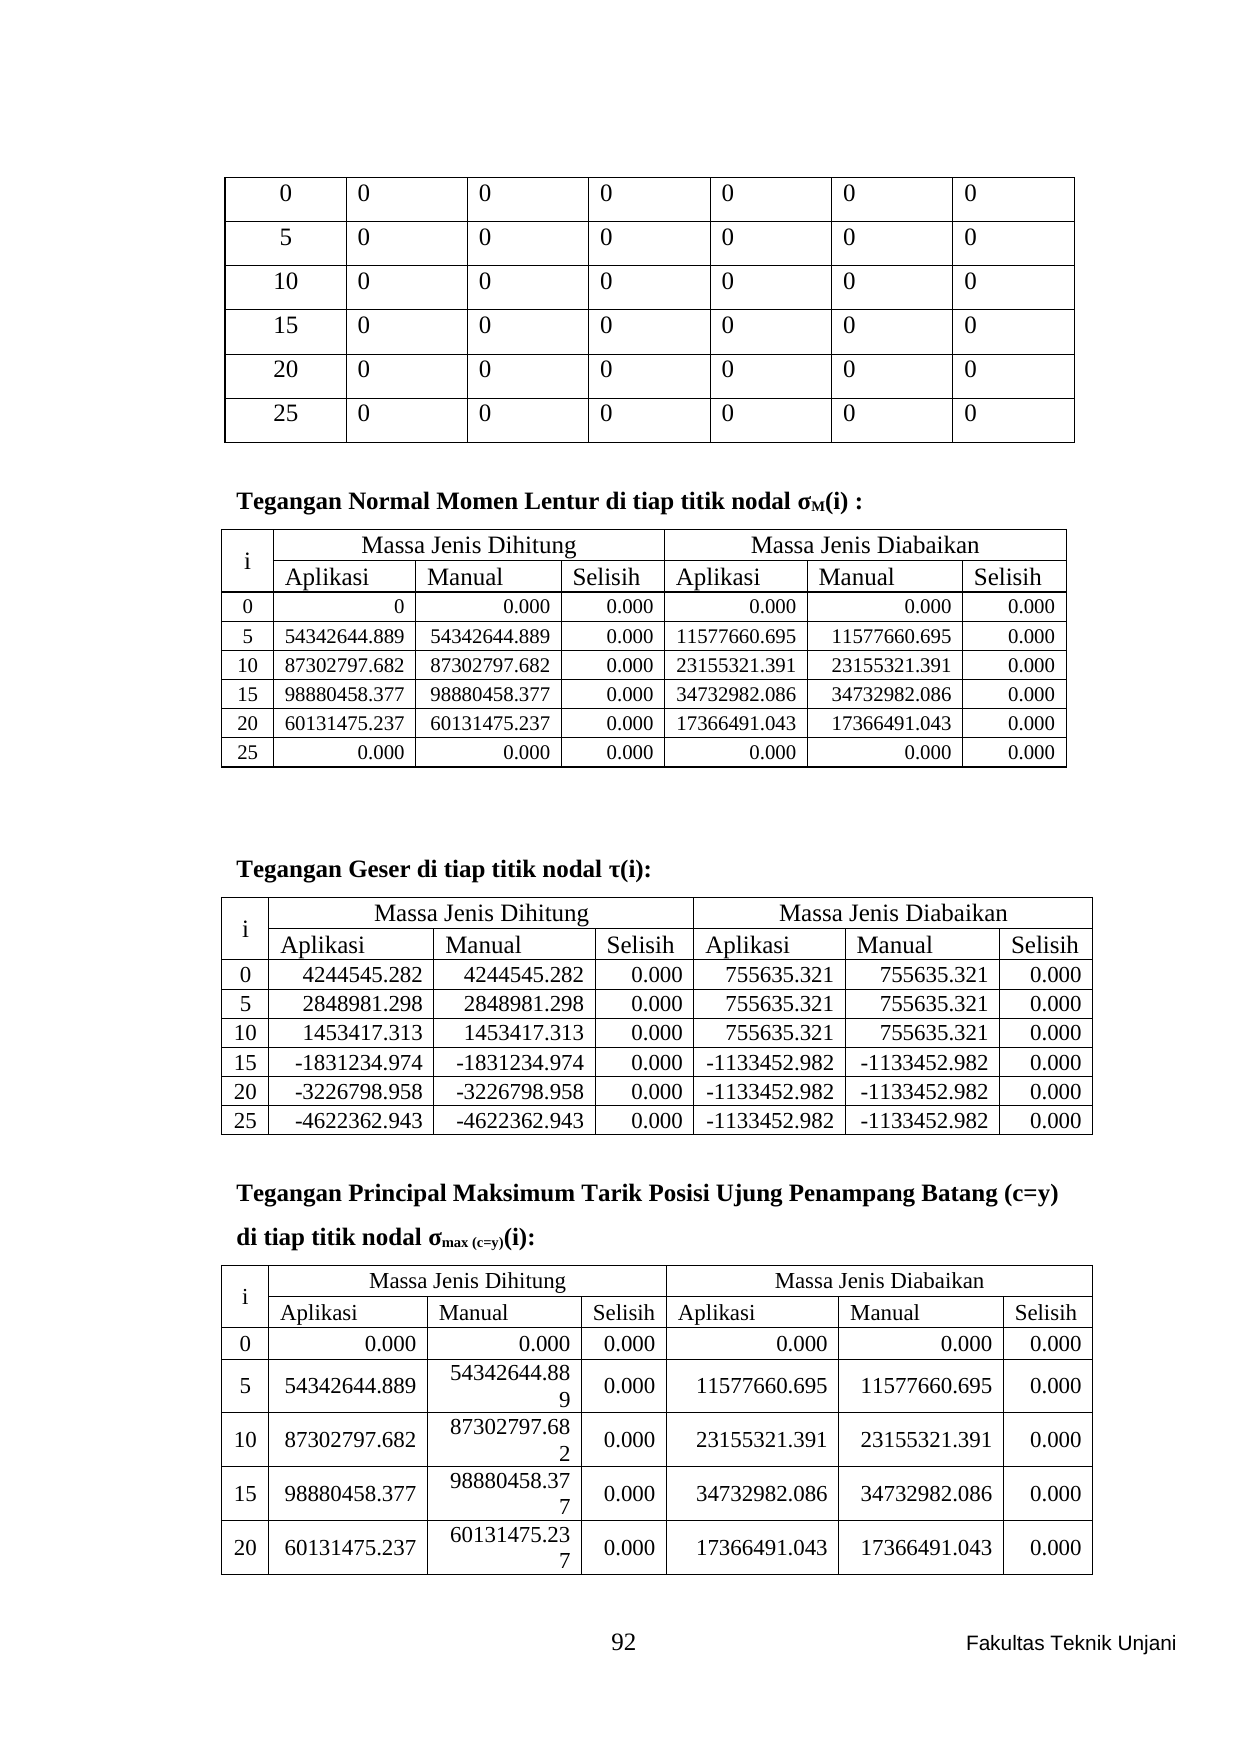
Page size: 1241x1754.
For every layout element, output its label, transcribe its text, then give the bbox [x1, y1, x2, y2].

table_cell 0 [953, 355, 1074, 397]
table_cell 20 [222, 1521, 268, 1573]
table_cell 11577660.695 [839, 1360, 1003, 1412]
table_cell 0 [347, 178, 467, 221]
table_cell 0 [222, 593, 273, 621]
table_cell 0 [832, 310, 952, 353]
table_cell 0 [468, 266, 588, 309]
table_cell 0.000 [582, 1413, 666, 1466]
table_cell Selisih [582, 1297, 666, 1327]
table_cell -1133452.982 [846, 1048, 999, 1076]
table_cell Manual [428, 1297, 581, 1327]
table_cell 0 [711, 399, 831, 442]
table_cell -3226798.958 [434, 1077, 595, 1105]
table_cell 20 [222, 709, 273, 737]
table_cell -1133452.982 [694, 1048, 845, 1076]
table_cell 0 [226, 178, 346, 221]
table_cell 0.000 [963, 709, 1066, 737]
table_cell -3226798.958 [269, 1077, 433, 1105]
table_cell Aplikasi [274, 561, 415, 591]
table_cell 0 [589, 178, 710, 221]
table_cell 0.000 [665, 593, 807, 621]
table_cell 20 [226, 355, 346, 397]
table_cell -1133452.982 [694, 1077, 845, 1105]
table_cell 17366491.043 [839, 1521, 1003, 1573]
table_cell 0.000 [596, 1106, 693, 1134]
table_cell Selisih [1004, 1297, 1092, 1327]
table_cell -4622362.943 [434, 1106, 595, 1134]
table_cell 0.000 [596, 1048, 693, 1076]
table_cell 10 [226, 266, 346, 309]
table_cell 0 [832, 178, 952, 221]
table_cell 25 [222, 738, 273, 766]
table_cell 0.000 [1000, 1048, 1092, 1076]
table_cell 25 [226, 399, 346, 442]
table_cell 0 [347, 399, 467, 442]
table_cell 0 [347, 266, 467, 309]
table_cell 0.000 [562, 680, 664, 708]
table_cell 17366491.043 [665, 709, 807, 737]
table_cell 0.000 [596, 1077, 693, 1105]
table_cell 98880458.377 [269, 1467, 427, 1520]
table_cell 17366491.043 [667, 1521, 838, 1573]
table_cell 0 [274, 593, 415, 621]
table_cell -1831234.974 [269, 1048, 433, 1076]
table_header Massa Jenis Dihitung [274, 530, 664, 560]
table_cell 0.000 [416, 738, 561, 766]
table_cell 54342644.889 [274, 622, 415, 650]
table_cell 0.000 [963, 738, 1066, 766]
table_cell 87302797.682 [274, 651, 415, 679]
table_cell 0.000 [963, 622, 1066, 650]
table_cell 0.000 [1000, 1106, 1092, 1134]
table_cell Manual [434, 929, 595, 959]
table_cell Manual [416, 561, 561, 591]
table_cell 4244545.282 [434, 960, 595, 988]
table_header Massa Jenis Diabaikan [667, 1266, 1092, 1296]
table_cell 0 [589, 310, 710, 353]
table_cell 0.000 [582, 1360, 666, 1412]
table_cell Selisih [1000, 929, 1092, 959]
table_cell 0 [953, 310, 1074, 353]
table_cell 5 [226, 222, 346, 265]
table_cell 23155321.391 [667, 1413, 838, 1466]
table_cell 23155321.391 [839, 1413, 1003, 1466]
table_cell 0 [711, 222, 831, 265]
table_cell 0.000 [274, 738, 415, 766]
table_cell 0.000 [596, 960, 693, 988]
table_cell 34732982.086 [808, 680, 962, 708]
table_cell 1453417.313 [434, 1019, 595, 1047]
table_cell 0 [589, 222, 710, 265]
table_cell Aplikasi [665, 561, 807, 591]
table_cell 20 [222, 1077, 268, 1105]
table_cell 0.000 [1000, 960, 1092, 988]
table_cell 0 [468, 355, 588, 397]
table_cell Aplikasi [667, 1297, 838, 1327]
text Tegangan Principal Maksimum Tarik Posisi Ujung Penampang Batang (c=y) di tiap titik nodal σmax (c=y)(i): [236, 1178, 1063, 1250]
table_cell Aplikasi [269, 1297, 427, 1327]
table_cell 60131475.237 [416, 709, 561, 737]
table_cell 0.000 [963, 680, 1066, 708]
table_cell 15 [222, 1048, 268, 1076]
table_cell 60131475.237 [269, 1521, 427, 1573]
table_cell 0 [832, 266, 952, 309]
table_cell 0 [347, 355, 467, 397]
table_cell 0.000 [808, 738, 962, 766]
table_cell 23155321.391 [665, 651, 807, 679]
table_cell 54342644.889 [269, 1360, 427, 1412]
table_cell Aplikasi [694, 929, 845, 959]
table_cell 98880458.377 [274, 680, 415, 708]
text Tegangan Normal Momen Lentur di tiap titik nodal σM(i) : [236, 486, 1063, 514]
table_cell 98880458.377 [416, 680, 561, 708]
table_cell 87302797.682 [416, 651, 561, 679]
table_cell -1831234.974 [434, 1048, 595, 1076]
table_cell 4244545.282 [269, 960, 433, 988]
table_cell 15 [222, 1467, 268, 1520]
table_cell 98880458.377 [428, 1467, 581, 1520]
table_cell 0.000 [1004, 1521, 1092, 1573]
table_header i [222, 1266, 268, 1327]
table_header Massa Jenis Dihitung [269, 898, 693, 928]
table_cell Manual [846, 929, 999, 959]
table_cell 0 [711, 266, 831, 309]
table_cell 0 [711, 178, 831, 221]
table_cell 0.000 [808, 593, 962, 621]
table_cell 0.000 [562, 622, 664, 650]
table_cell 0.000 [1000, 1077, 1092, 1105]
table_cell 755635.321 [694, 1019, 845, 1047]
table_cell 0 [222, 960, 268, 988]
table_cell 17366491.043 [808, 709, 962, 737]
table_cell 0.000 [1000, 1019, 1092, 1047]
table_cell 0 [953, 399, 1074, 442]
table_cell 0 [468, 399, 588, 442]
table_cell 0 [589, 266, 710, 309]
table_cell 54342644.889 [416, 622, 561, 650]
table_cell 755635.321 [694, 960, 845, 988]
table_cell 0.000 [596, 1019, 693, 1047]
table_cell 0.000 [1004, 1360, 1092, 1412]
table_cell Selisih [963, 561, 1066, 591]
table_cell Aplikasi [269, 929, 433, 959]
table_cell 15 [222, 680, 273, 708]
table_cell 5 [222, 622, 273, 650]
table_cell 755635.321 [846, 1019, 999, 1047]
table_cell -4622362.943 [269, 1106, 433, 1134]
table_cell 11577660.695 [667, 1360, 838, 1412]
table_cell 10 [222, 651, 273, 679]
table_cell -1133452.982 [694, 1106, 845, 1134]
table_cell 0.000 [582, 1521, 666, 1573]
table_cell 60131475.237 [428, 1521, 581, 1573]
table_cell 0.000 [1004, 1328, 1092, 1358]
table_cell 11577660.695 [808, 622, 962, 650]
table_cell 755635.321 [694, 990, 845, 1018]
table_cell 0 [953, 266, 1074, 309]
table_header Massa Jenis Diabaikan [665, 530, 1066, 560]
table_cell 60131475.237 [274, 709, 415, 737]
table_cell 0 [711, 310, 831, 353]
table_cell 10 [222, 1019, 268, 1047]
table_cell 0.000 [562, 593, 664, 621]
table_cell 0 [347, 222, 467, 265]
table_cell 0 [711, 355, 831, 397]
table_cell 0 [468, 178, 588, 221]
table_header Massa Jenis Dihitung [269, 1266, 666, 1296]
table_cell 0.000 [562, 651, 664, 679]
table_cell 1453417.313 [269, 1019, 433, 1047]
table_cell 10 [222, 1413, 268, 1466]
table_header i [222, 898, 268, 959]
table_cell 2848981.298 [434, 990, 595, 1018]
table_cell 0.000 [1004, 1467, 1092, 1520]
table_cell 5 [222, 990, 268, 1018]
table_cell 0.000 [667, 1328, 838, 1358]
table_cell 0 [832, 399, 952, 442]
table_cell 87302797.682 [269, 1413, 427, 1466]
table_cell 23155321.391 [808, 651, 962, 679]
table_cell 0 [222, 1328, 268, 1358]
table_cell 34732982.086 [665, 680, 807, 708]
table_cell 0 [347, 310, 467, 353]
table_cell 0 [468, 222, 588, 265]
table_cell 34732982.086 [667, 1467, 838, 1520]
table_cell 0.000 [963, 651, 1066, 679]
table_cell 0 [953, 178, 1074, 221]
table_cell 54342644.889 [428, 1360, 581, 1412]
table_cell 11577660.695 [665, 622, 807, 650]
table_cell 0 [589, 355, 710, 397]
table_cell 0 [468, 310, 588, 353]
table_cell 0.000 [1000, 990, 1092, 1018]
text Tegangan Geser di tiap titik nodal τ(i): [236, 854, 1063, 882]
table_cell 0.000 [562, 709, 664, 737]
table_cell 0.000 [562, 738, 664, 766]
table_cell 34732982.086 [839, 1467, 1003, 1520]
table_cell 25 [222, 1106, 268, 1134]
table_cell 5 [222, 1360, 268, 1412]
table_cell 0 [832, 355, 952, 397]
table_cell -1133452.982 [846, 1106, 999, 1134]
table_cell 0.000 [416, 593, 561, 621]
table_cell 0.000 [596, 990, 693, 1018]
table_cell 0.000 [582, 1467, 666, 1520]
table_cell 0 [953, 222, 1074, 265]
table_cell 0.000 [839, 1328, 1003, 1358]
table_cell 0 [832, 222, 952, 265]
table_cell 0.000 [582, 1328, 666, 1358]
table_cell 755635.321 [846, 990, 999, 1018]
table_cell 0.000 [428, 1328, 581, 1358]
table_cell 0.000 [1004, 1413, 1092, 1466]
table_cell Selisih [562, 561, 664, 591]
table_cell 0 [589, 399, 710, 442]
table_cell Manual [808, 561, 962, 591]
table_cell 87302797.682 [428, 1413, 581, 1466]
table_cell Selisih [596, 929, 693, 959]
table_cell 15 [226, 310, 346, 353]
table_cell 755635.321 [846, 960, 999, 988]
table_cell 0.000 [963, 593, 1066, 621]
table_header Massa Jenis Diabaikan [694, 898, 1092, 928]
table_cell 0.000 [269, 1328, 427, 1358]
table_cell 0.000 [665, 738, 807, 766]
table_cell -1133452.982 [846, 1077, 999, 1105]
table_header i [222, 530, 273, 591]
table_cell Manual [839, 1297, 1003, 1327]
table_cell 2848981.298 [269, 990, 433, 1018]
